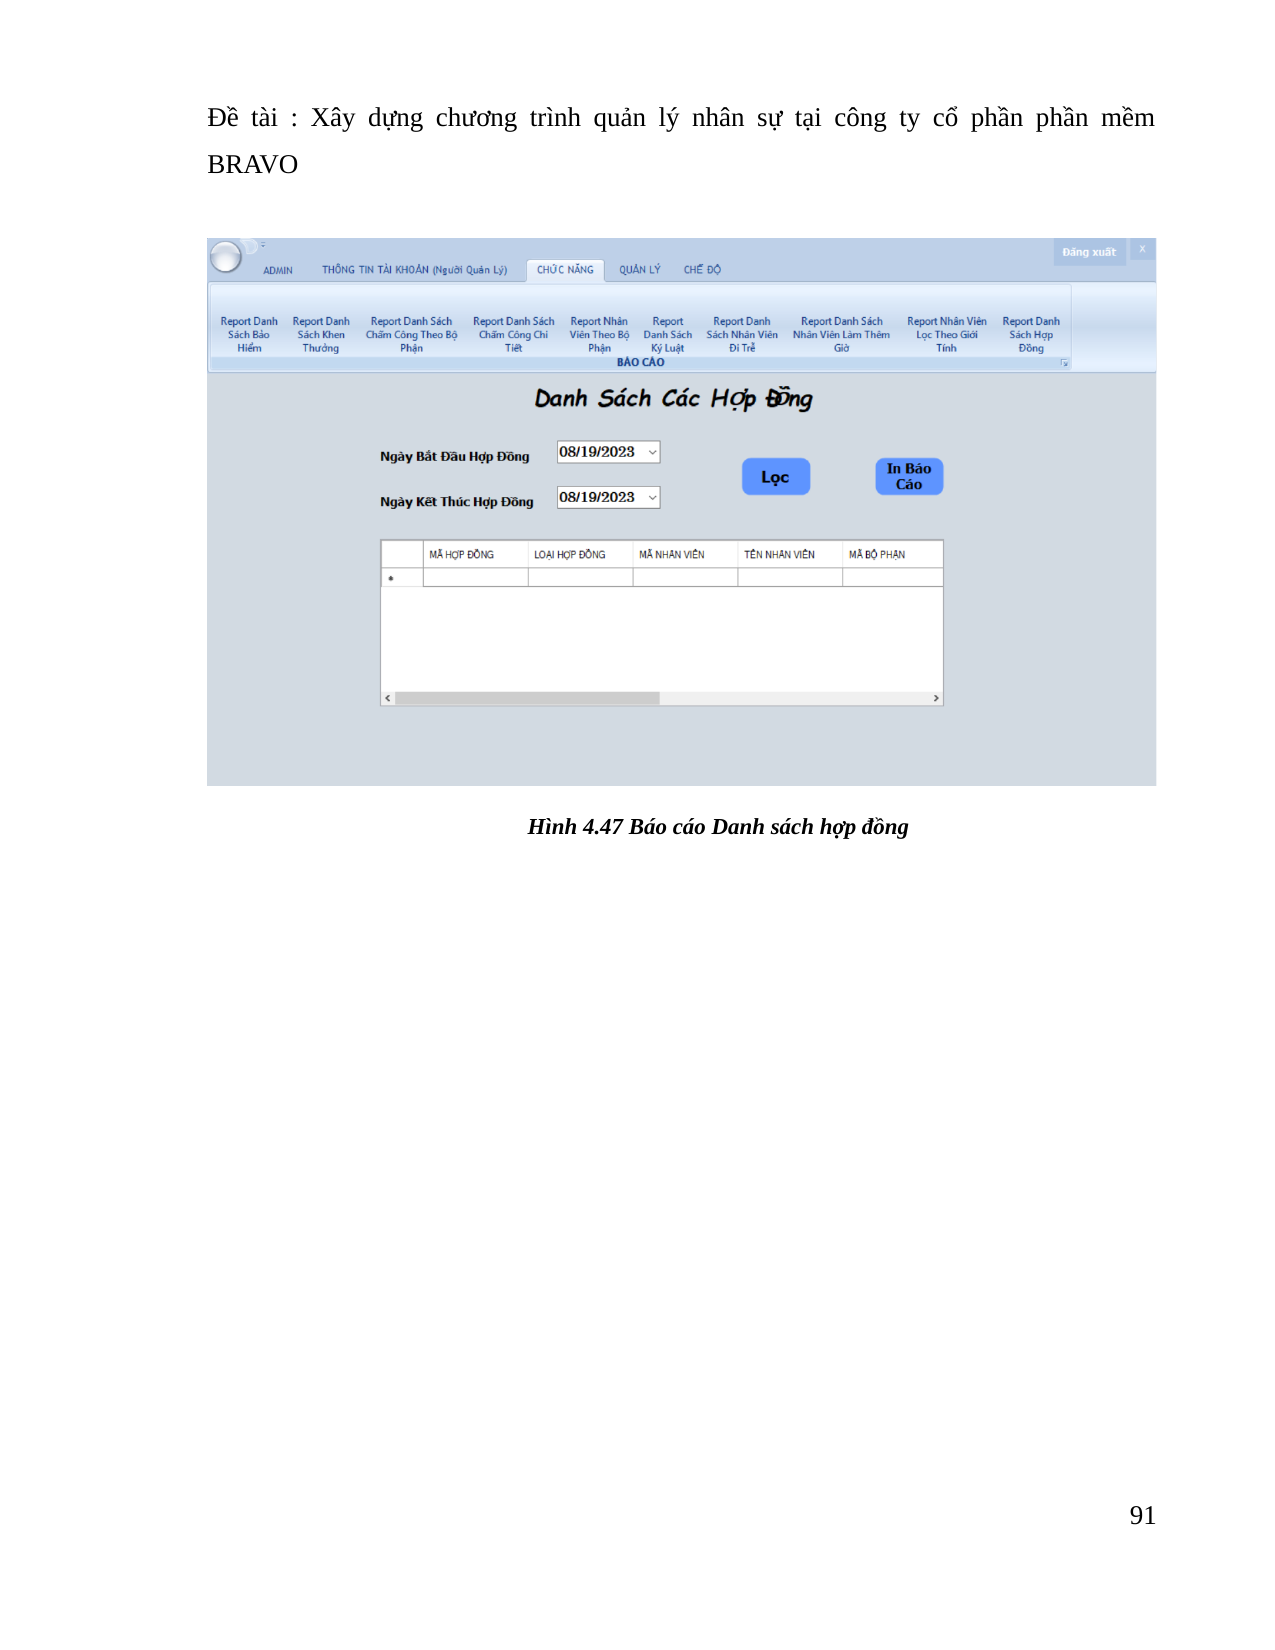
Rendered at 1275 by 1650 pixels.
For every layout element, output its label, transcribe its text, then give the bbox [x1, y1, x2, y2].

picture [207, 238, 1157, 786]
text Hình 4.47 Báo cáo Danh sách hợp đồng [207, 813, 1156, 840]
